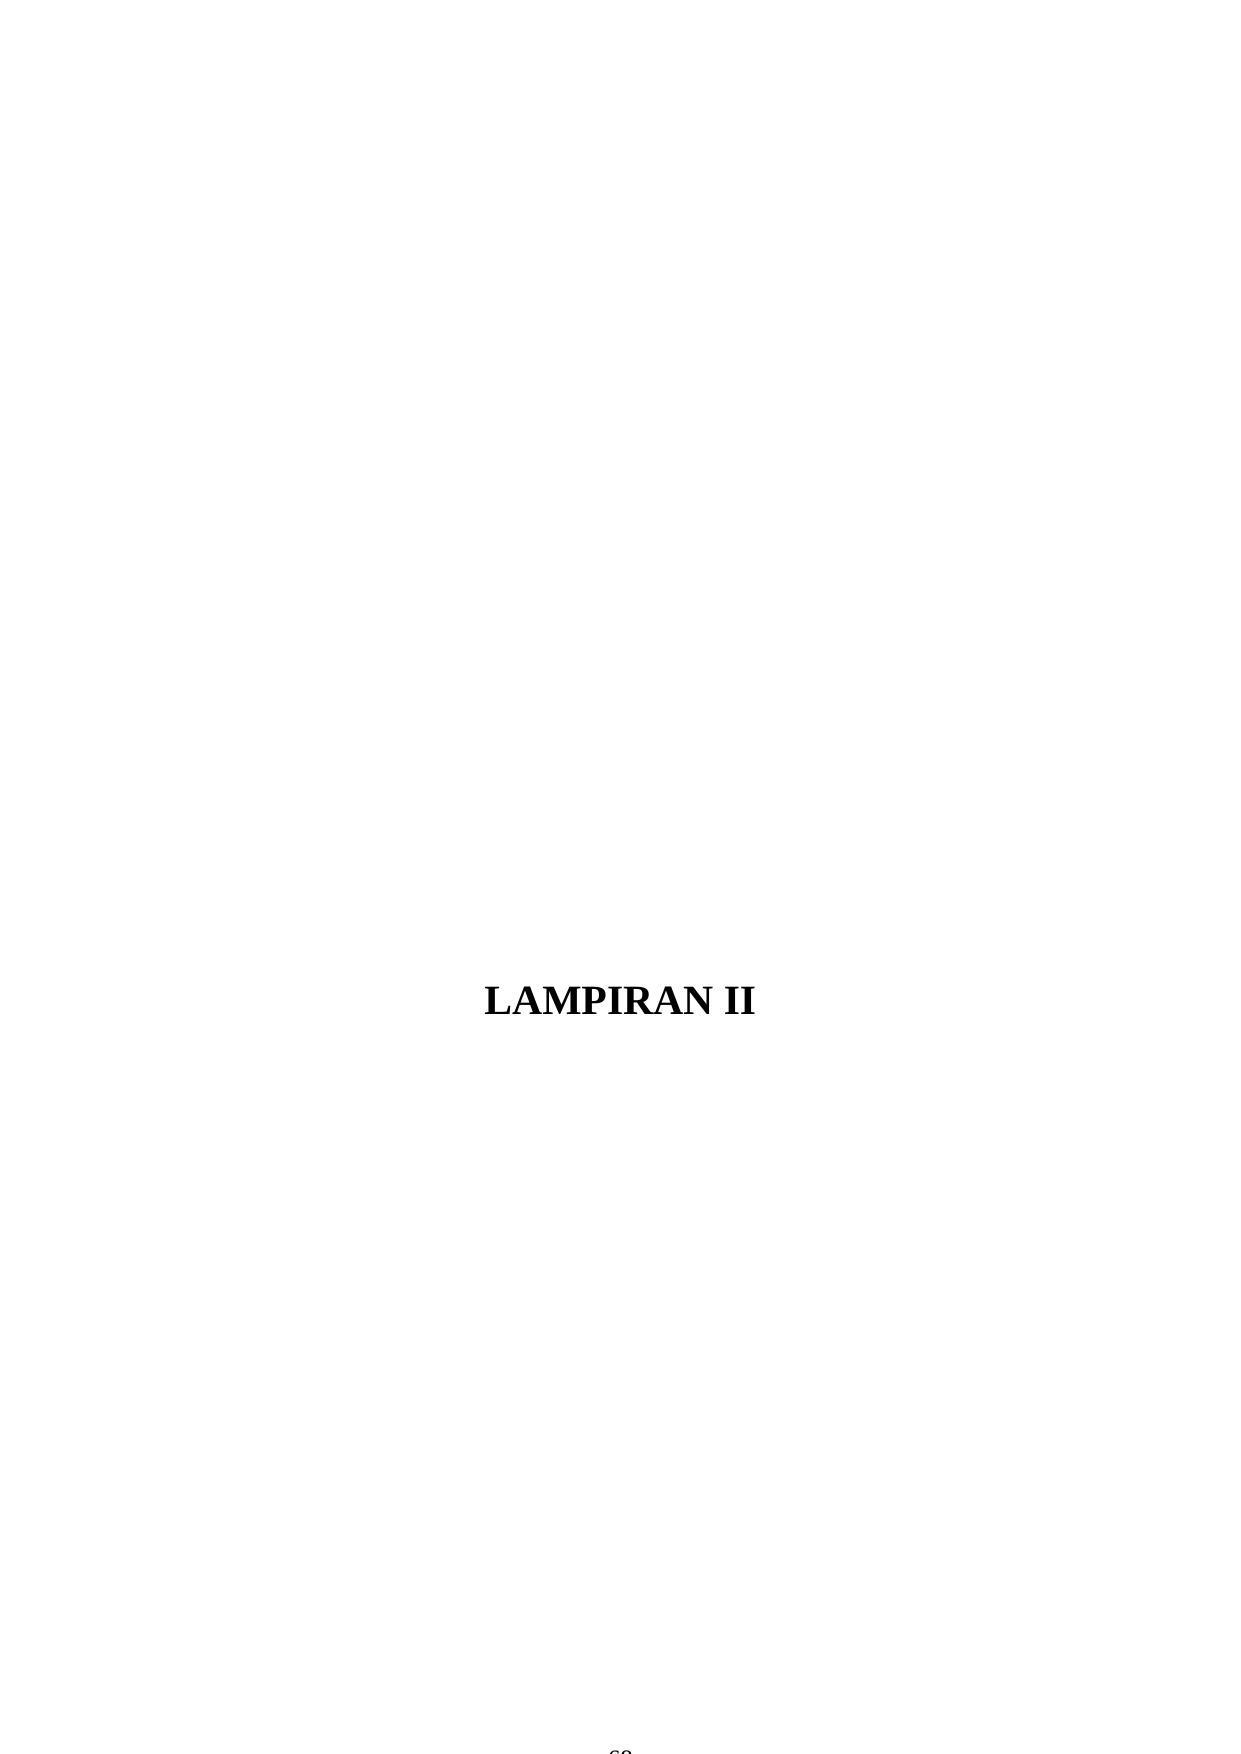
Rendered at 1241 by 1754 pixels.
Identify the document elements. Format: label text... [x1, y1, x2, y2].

text LAMPIRAN II [188, 967, 1052, 1032]
